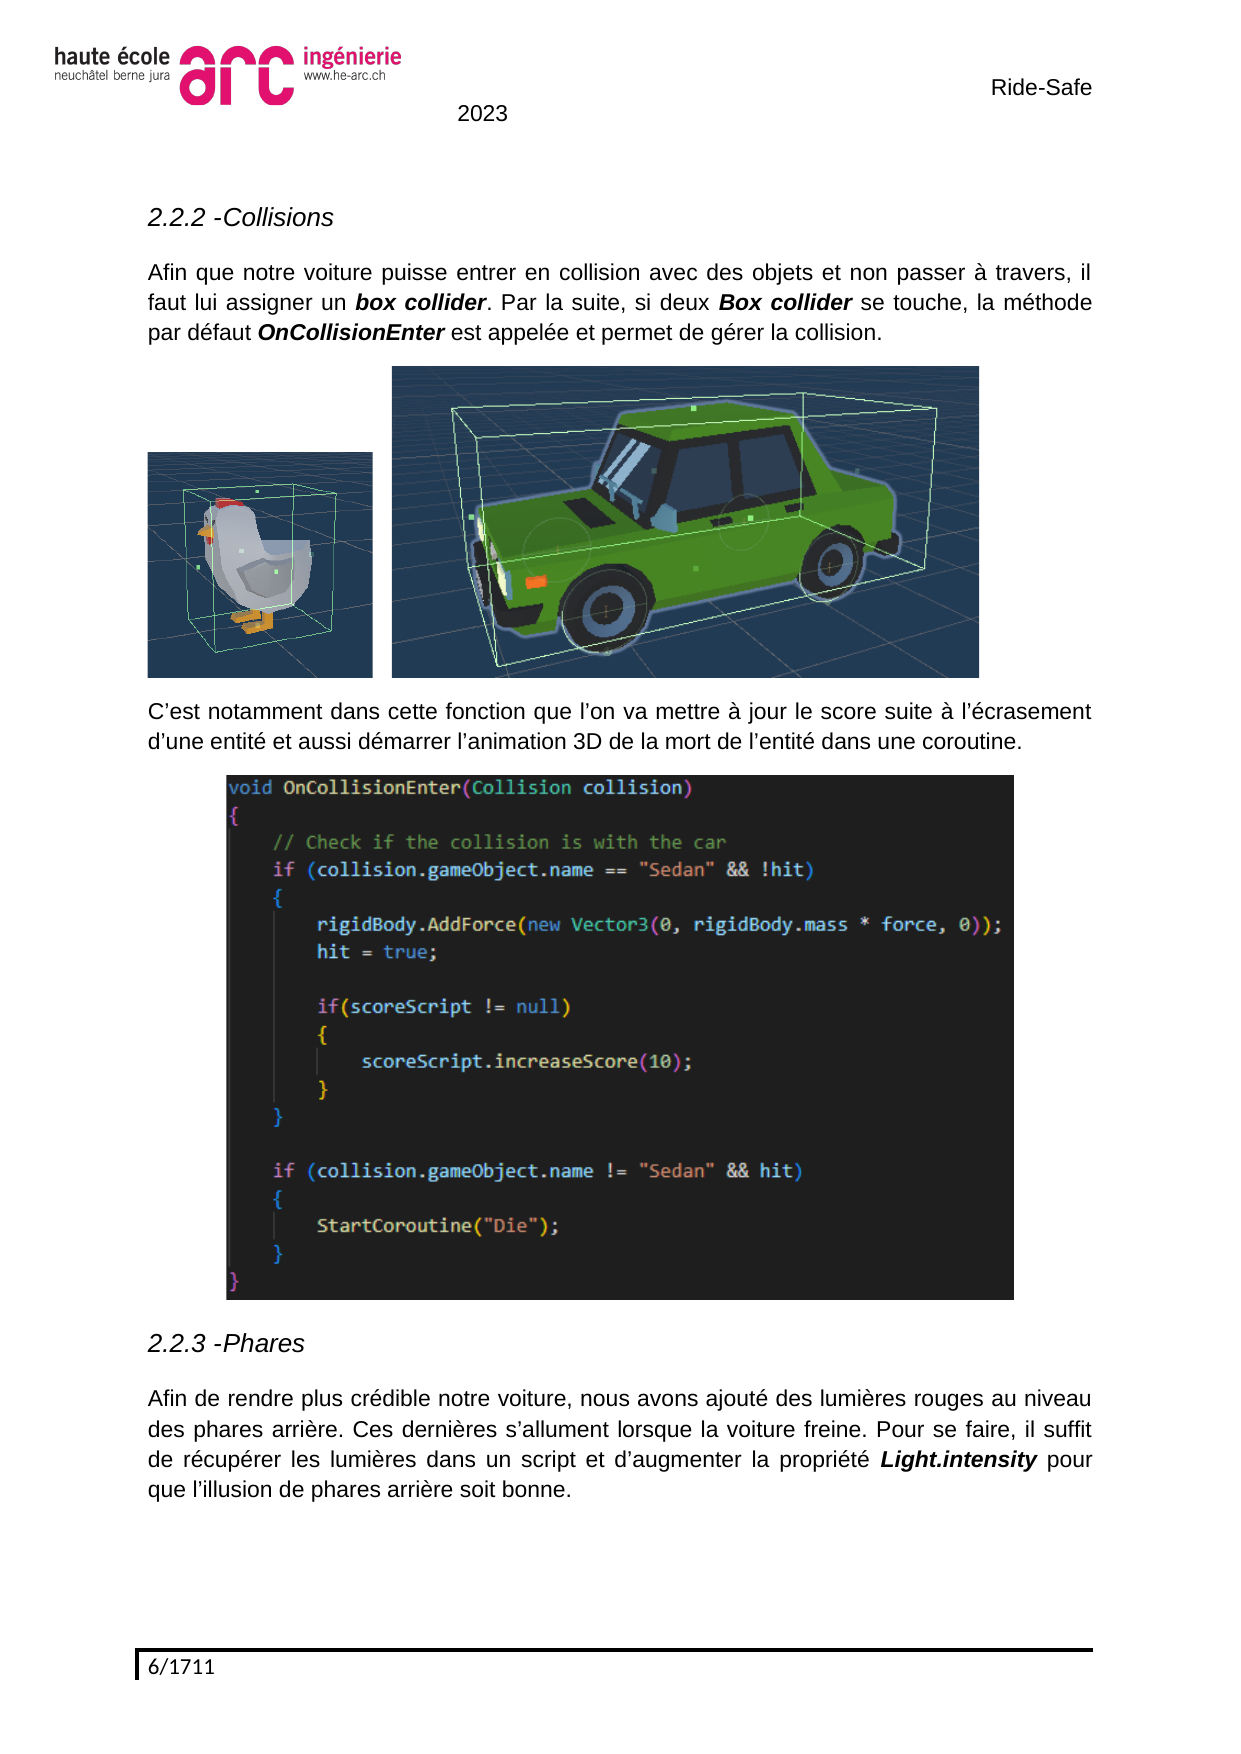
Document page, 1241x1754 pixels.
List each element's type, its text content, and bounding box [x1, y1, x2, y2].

text Collisions [148, 202, 1093, 231]
text Afin de rendre plus crédible notre voiture, nous avons ajouté des lumières rouges au niveau des phares arrière. Ces dernières s’allument lorsque la voiture freine. Pour se faire, il suffit de récupérer les lumières dans un script et d’augmenter la propriété Light.intensity pour que l’illusion de phares arrière soit bonne. [148, 1385, 1093, 1502]
text C’est notamment dans cette fonction que l’on va mettre à jour le score suite à l’écrasement d’une entité et aussi démarrer l’animation 3D de la mort de l’entité dans une coroutine. [148, 698, 1093, 754]
picture [49, 42, 406, 105]
text Afin que notre voiture puisse entrer en collision avec des objets et non passer à travers, il faut lui assigner un box collider. Par la suite, si deux Box collider se touche, la méthode par défaut OnCollisionEnter est appelée et permet de gérer la collision. [148, 259, 1093, 346]
text Phares [148, 1328, 1093, 1358]
picture [226, 775, 1014, 1300]
picture [391, 366, 980, 678]
picture [147, 452, 373, 678]
